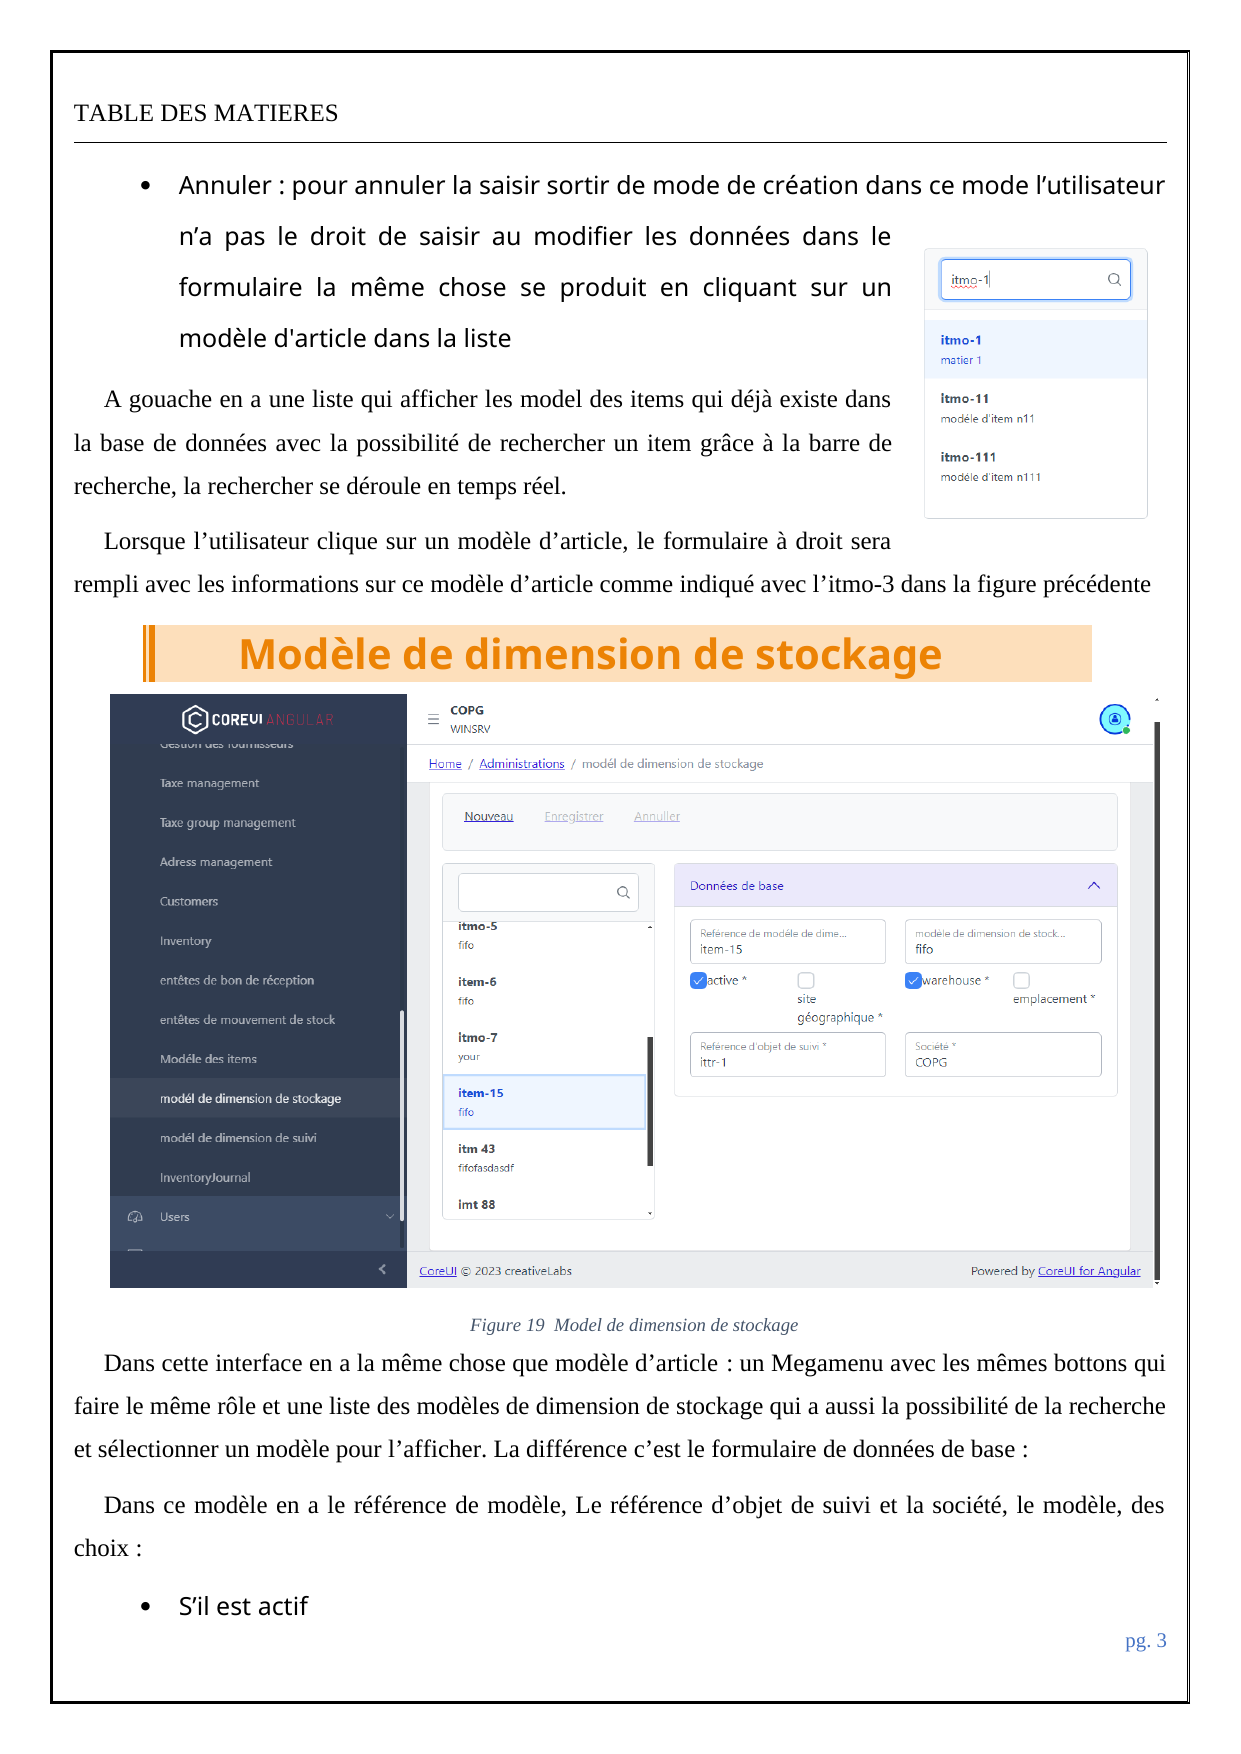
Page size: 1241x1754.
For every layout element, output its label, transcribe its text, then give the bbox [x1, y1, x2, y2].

text Dans ce modèle en a le référence de modèle, Le référence d’objet de suivi et la société, le modèle, des choix : [73, 1490, 1167, 1562]
list Annuler : pour annuler la saisir sortir de mode de création dans ce mode l’utilisateur n’a pas le droit de saisir au modifier les données dans le formulaire la même chose se produit en cliquant sur un modèle d'article dans la liste [141, 168, 1167, 355]
subtitle Modèle de dimension de stockage [155, 625, 1092, 682]
list S’il est actif [141, 1589, 1167, 1623]
picture [110, 694, 1160, 1288]
text Dans cette interface en a la même chose que modèle d’article : un Megamenu avec les mêmes bottons qui faire le même rôle et une liste des modèles de dimension de stockage qui a aussi la possibilité de la recherche et sélectionner un modèle pour l’afficher. La différence c’est le formulaire de données de base : [73, 1348, 1167, 1463]
text Lorsque l’utilisateur clique sur un modèle d’article, le formulaire à droit sera rempli avec les informations sur ce modèle d’article comme indiqué avec l’itmo-3 dans la figure précédente [73, 526, 1167, 598]
text Figure 19 Model de dimension de stockage [73, 1314, 1167, 1336]
text A gouache en a une liste qui afficher les model des items qui déjà existe dans la base de données avec la possibilité de rechercher un item grâce à la barre de recherche, la rechercher se déroule en temps réel. [73, 384, 911, 499]
picture [911, 240, 1167, 531]
